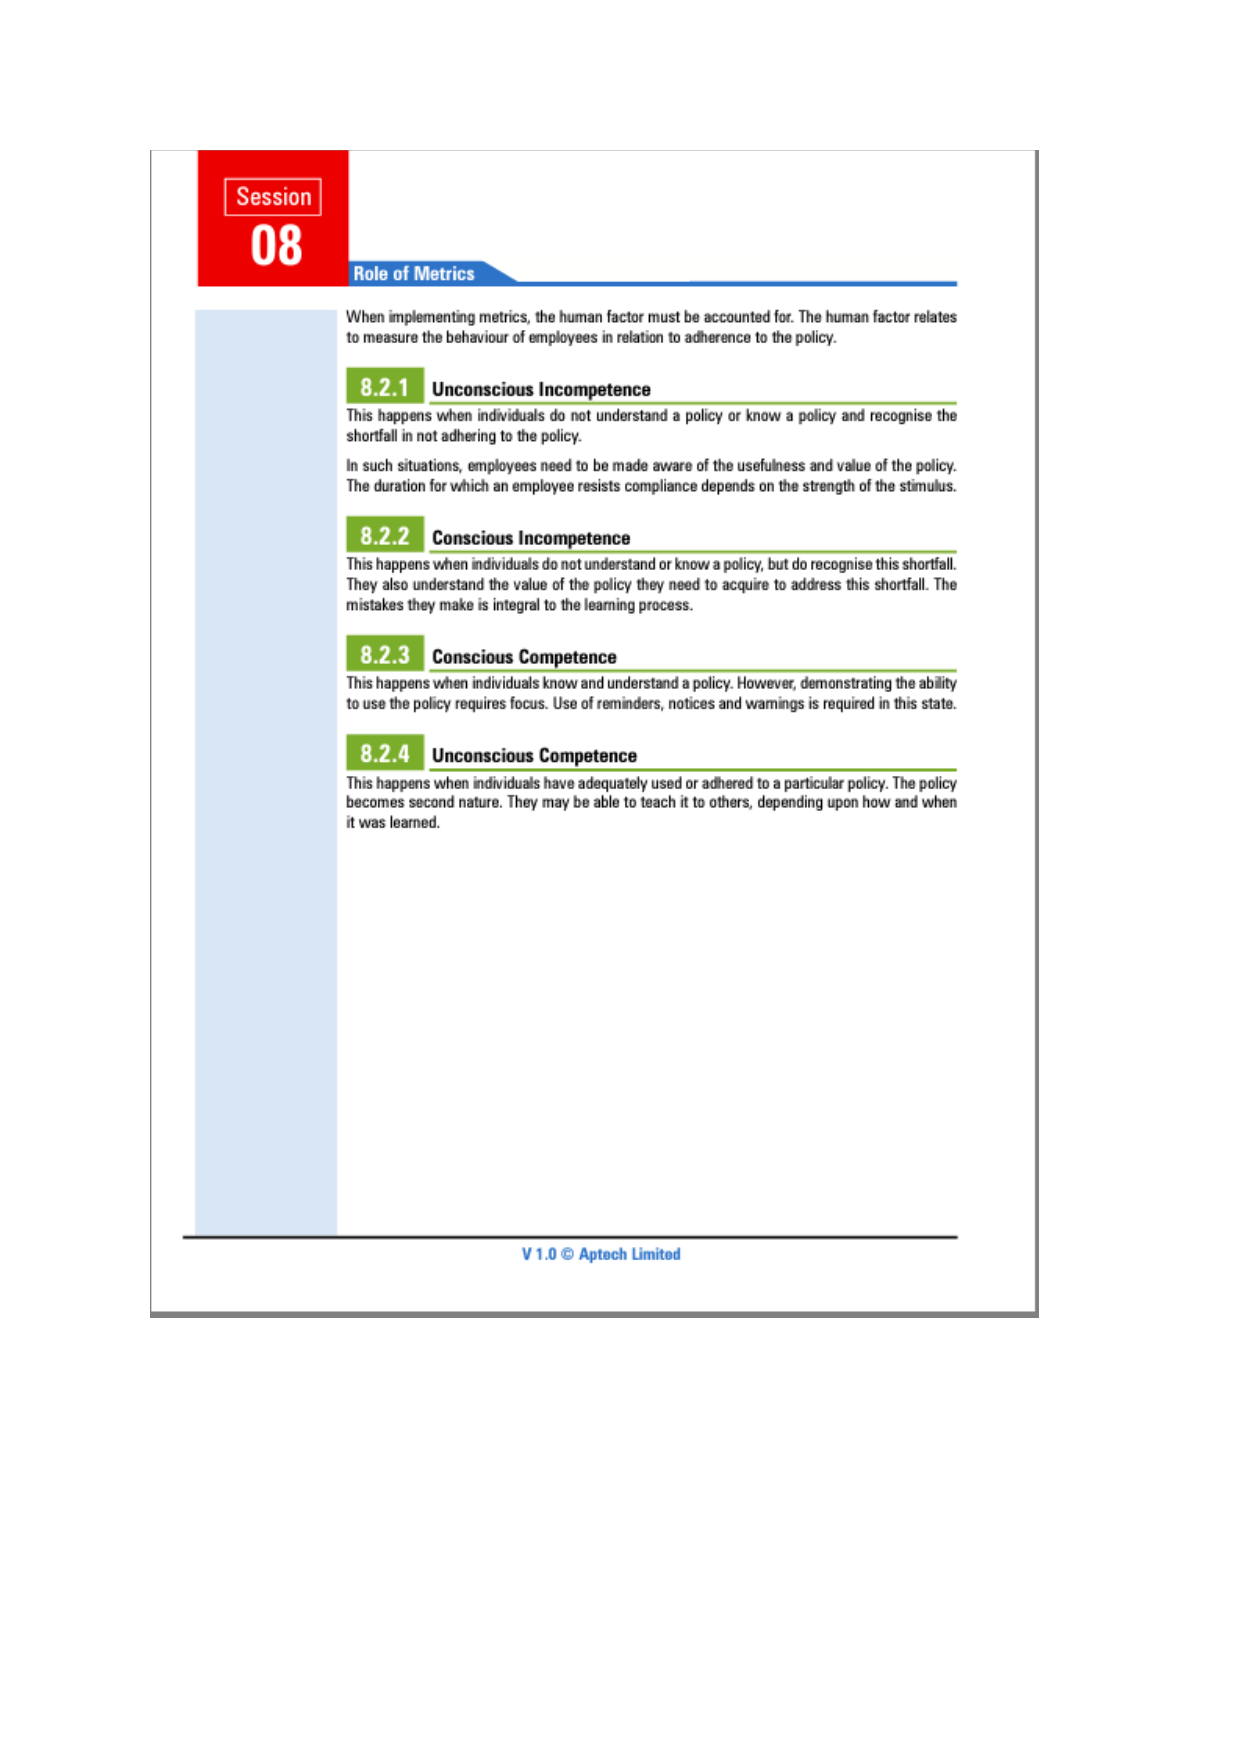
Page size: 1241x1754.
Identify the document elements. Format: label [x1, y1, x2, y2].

picture [150, 150, 1039, 1318]
